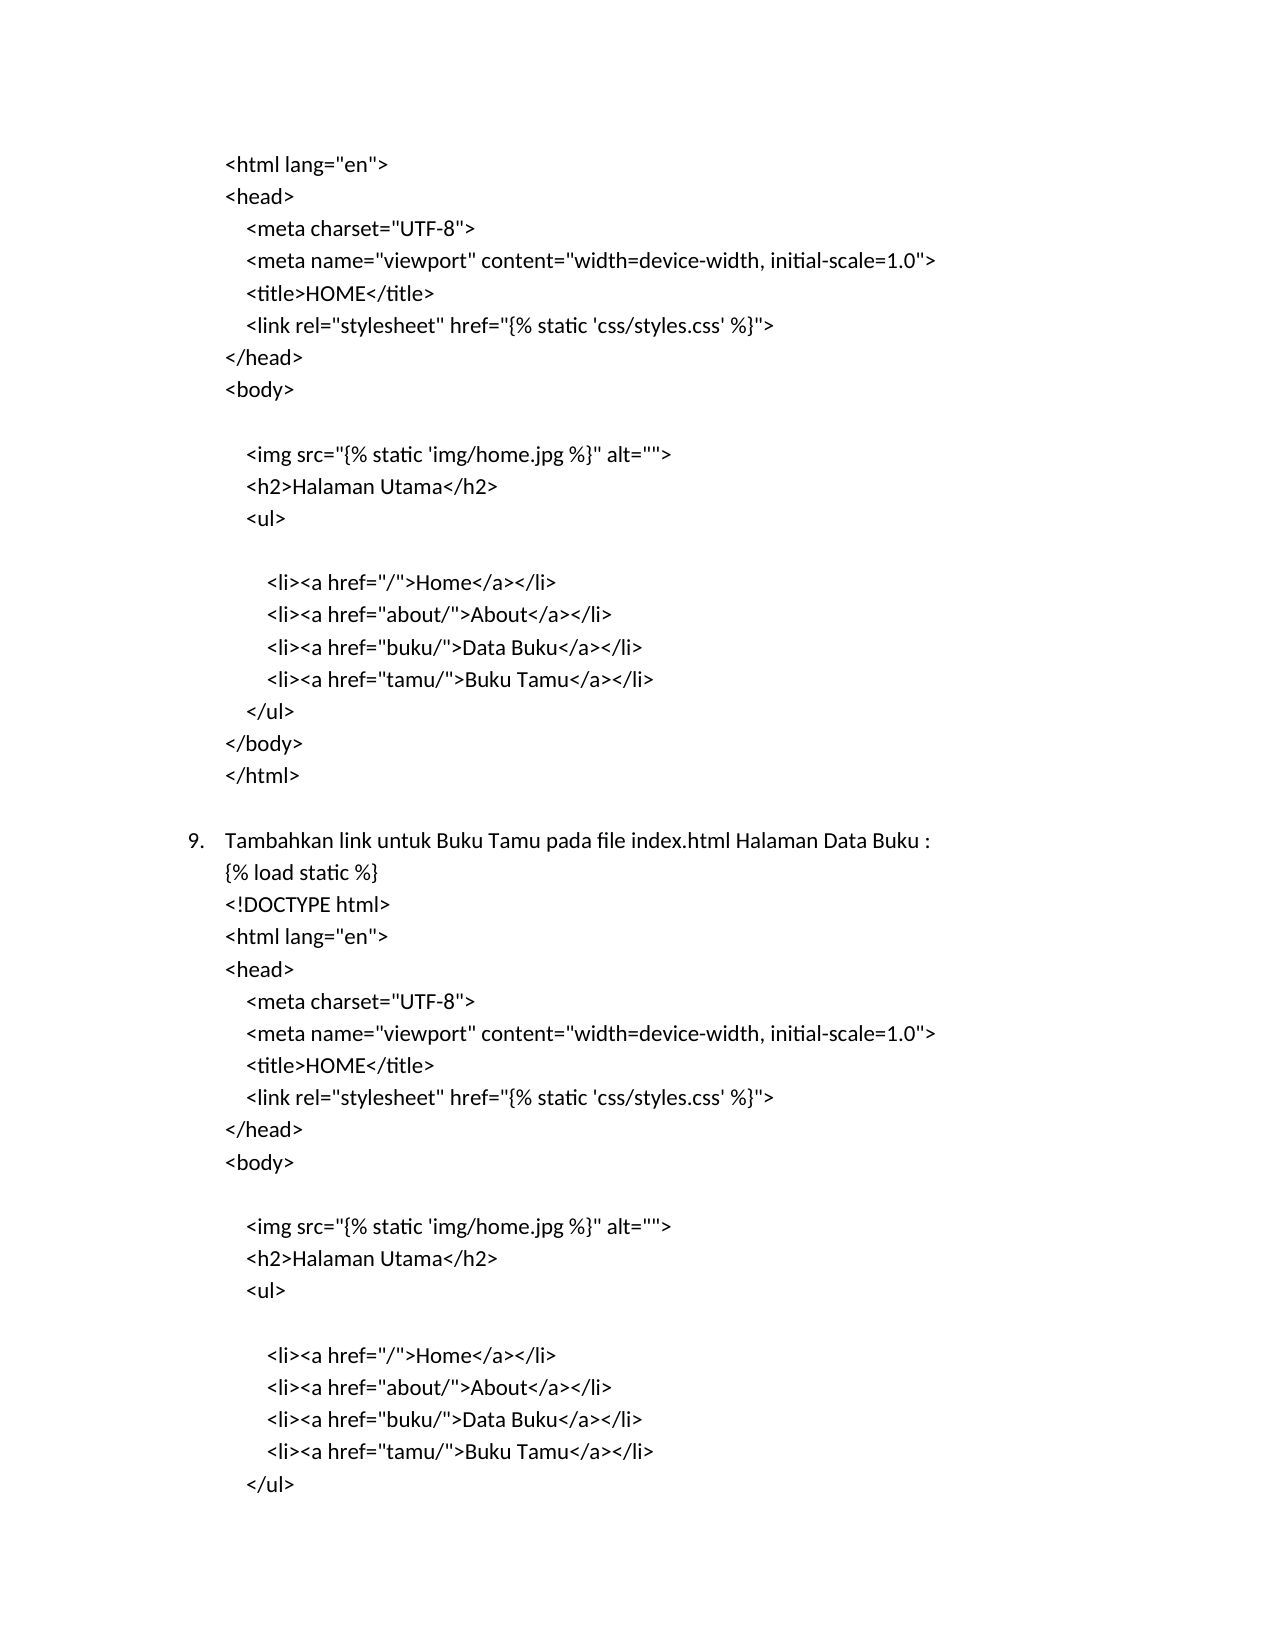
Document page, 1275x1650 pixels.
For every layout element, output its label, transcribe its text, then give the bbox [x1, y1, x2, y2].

text <li><a href="buku/">Data Buku</a></li> [225, 1405, 1125, 1433]
text <html lang="en"> [225, 922, 1125, 951]
text <html lang="en"> [225, 150, 1125, 178]
text </html> [225, 762, 1125, 789]
text <li><a href="about/">About</a></li> [225, 601, 1125, 629]
text </body> [225, 729, 1125, 757]
text <li><a href="tamu/">Buku Tamu</a></li> [225, 665, 1125, 693]
list Tambahkan link untuk Buku Tamu pada file index.html Halaman Data Buku : [187, 826, 1125, 854]
text <h2>Halaman Utama</h2> [225, 472, 1125, 500]
text <body> [225, 375, 1125, 403]
text <li><a href="buku/">Data Buku</a></li> [225, 633, 1125, 661]
text <ul> [225, 504, 1125, 532]
text <li><a href="about/">About</a></li> [225, 1373, 1125, 1401]
text <link rel="stylesheet" href="{% static 'css/styles.css' %}"> [225, 1083, 1125, 1111]
text <img src="{% static 'img/home.jpg %}" alt=""> [225, 440, 1125, 468]
text <li><a href="/">Home</a></li> [225, 1341, 1125, 1369]
text <meta charset="UTF-8"> [225, 987, 1125, 1015]
text <li><a href="/">Home</a></li> [225, 568, 1125, 596]
text <title>HOME</title> [225, 279, 1125, 307]
text <!DOCTYPE html> [225, 890, 1125, 918]
text </head> [225, 343, 1125, 371]
text </head> [225, 1116, 1125, 1144]
text </ul> [225, 697, 1125, 725]
text {% load static %} [225, 858, 1125, 886]
text <body> [225, 1148, 1125, 1176]
text <meta name="viewport" content="width=device-width, initial-scale=1.0"> [225, 1019, 1125, 1047]
text <meta name="viewport" content="width=device-width, initial-scale=1.0"> [225, 247, 1125, 274]
text <ul> [225, 1277, 1125, 1304]
text </ul> [225, 1470, 1125, 1498]
text <head> [225, 955, 1125, 983]
text <head> [225, 182, 1125, 210]
text <h2>Halaman Utama</h2> [225, 1244, 1125, 1272]
text <li><a href="tamu/">Buku Tamu</a></li> [225, 1437, 1125, 1466]
text <meta charset="UTF-8"> [225, 214, 1125, 242]
text <img src="{% static 'img/home.jpg %}" alt=""> [225, 1212, 1125, 1240]
text <title>HOME</title> [225, 1051, 1125, 1079]
text <link rel="stylesheet" href="{% static 'css/styles.css' %}"> [225, 311, 1125, 339]
